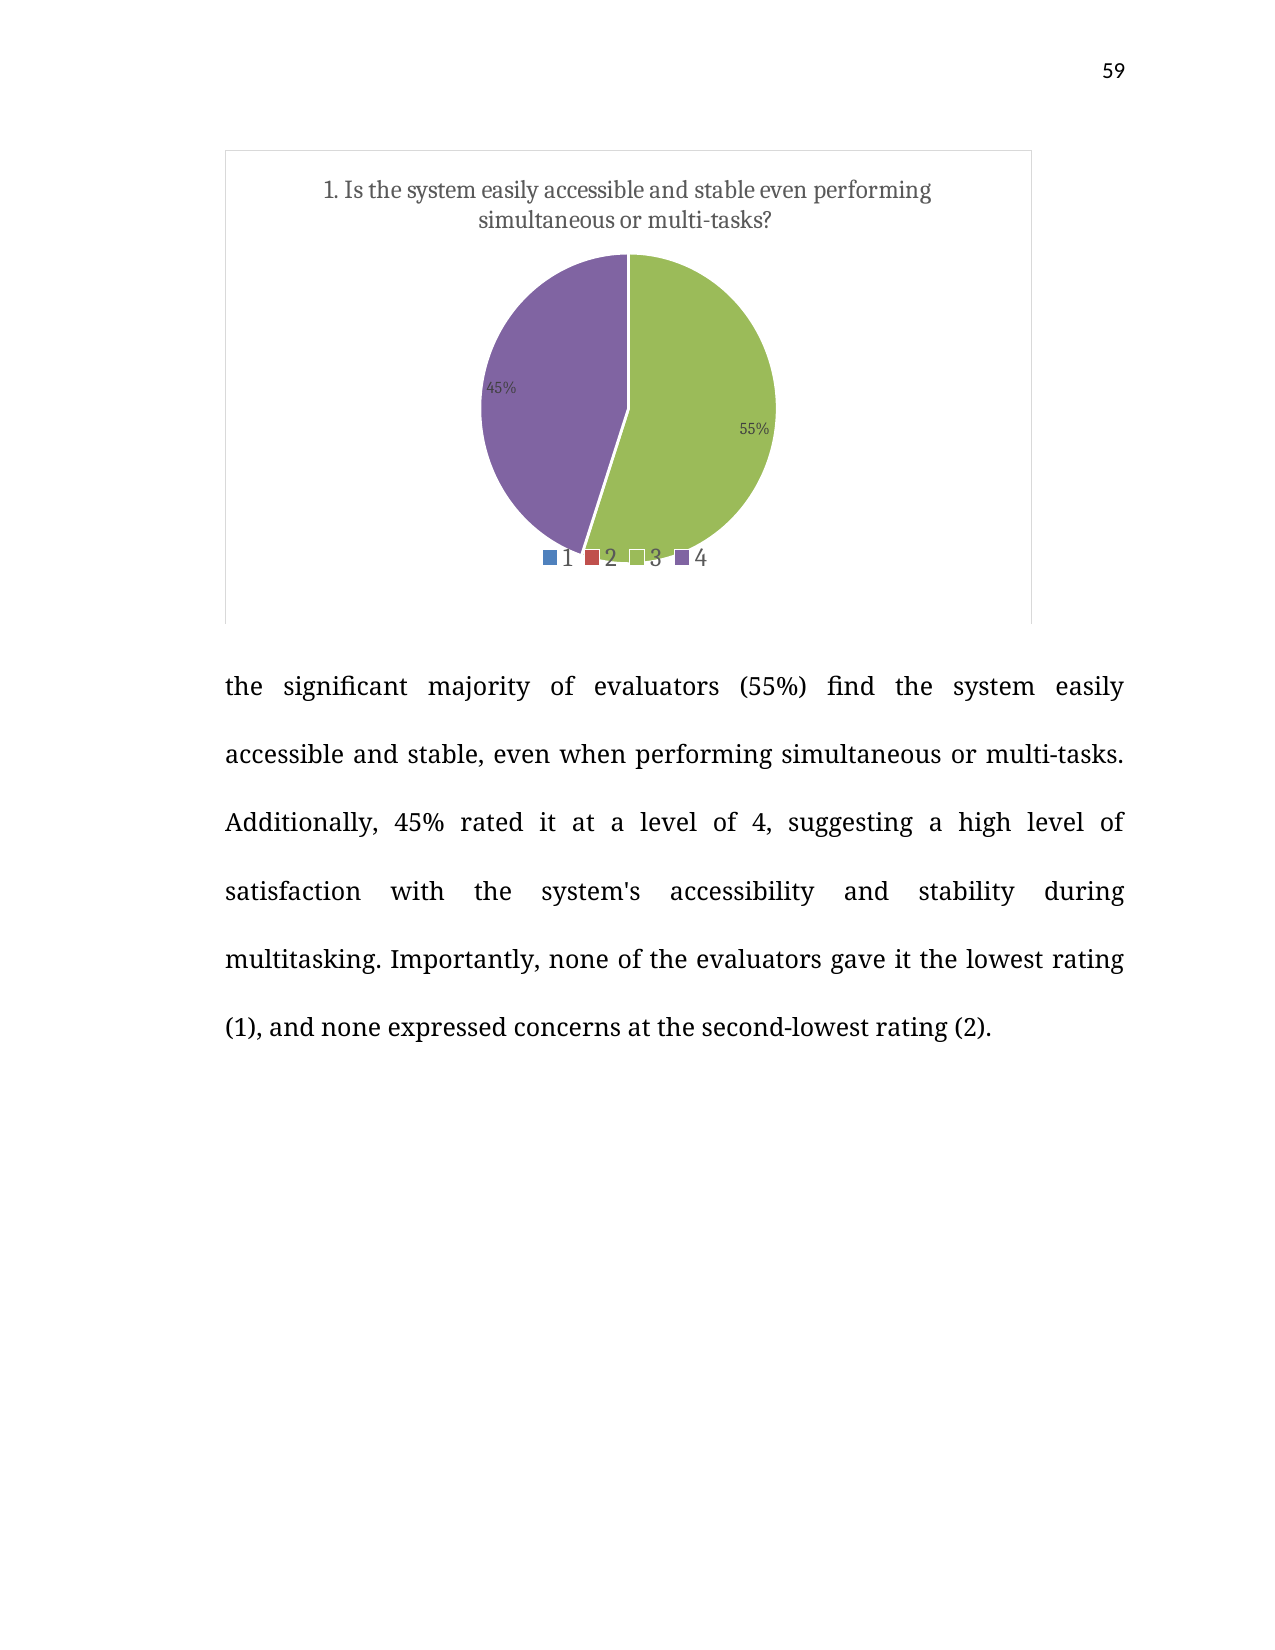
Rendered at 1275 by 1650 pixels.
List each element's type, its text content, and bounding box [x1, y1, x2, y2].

text the significant majority of evaluators (55%) find the system easily accessible and stable, even when performing simultaneous or multi-tasks. Additionally, 45% rated it at a level of 4, suggesting a high level of satisfaction with the system's accessibility and stability during multitasking. Importantly, none of the evaluators gave it the lowest rating (1), and none expressed concerns at the second-lowest rating (2). [225, 669, 1125, 1043]
